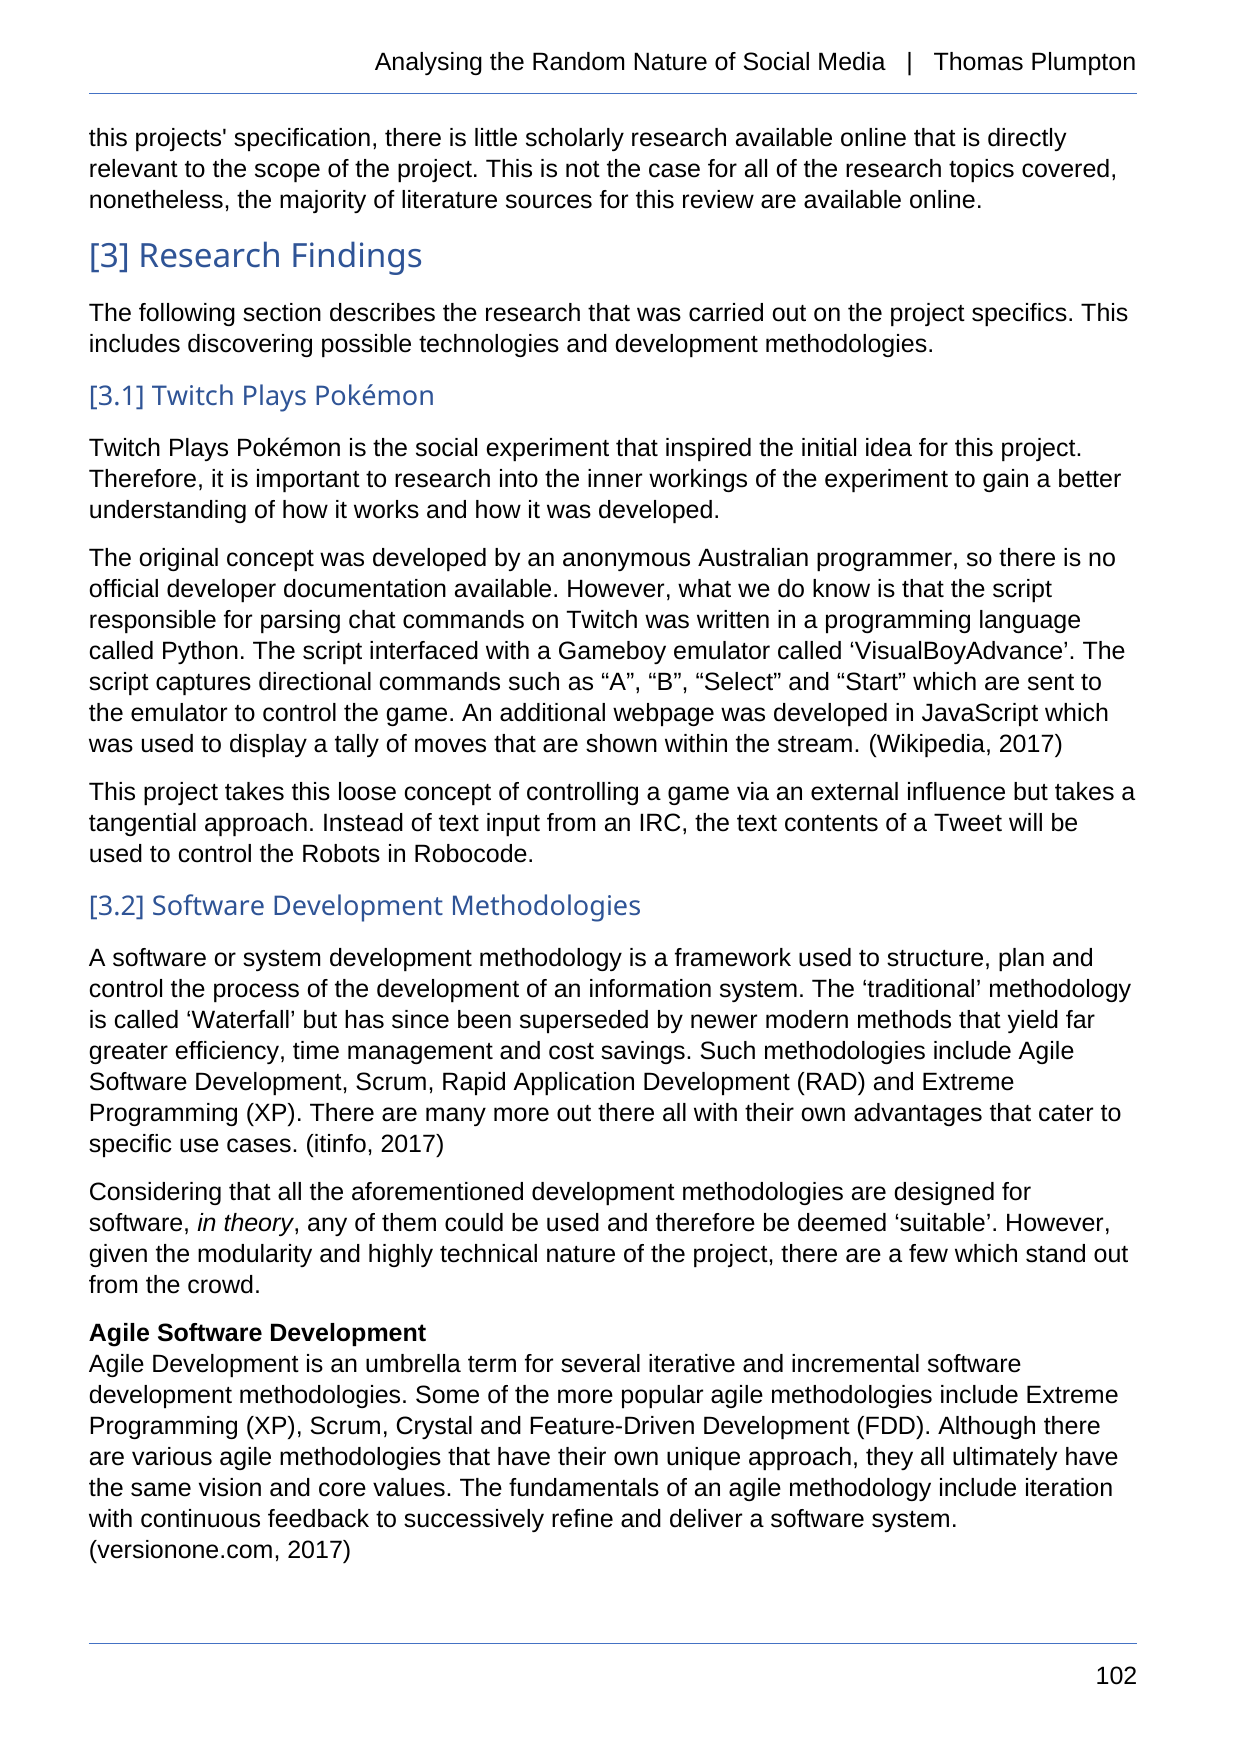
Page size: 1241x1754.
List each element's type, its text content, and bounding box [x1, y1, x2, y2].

text Twitch Plays Pokémon is the social experiment that inspired the initial idea for this project. Therefore, it is important to research into the inner workings of the experiment to gain a better understanding of how it works and how it was developed. [89, 433, 1137, 524]
text [3.1] Twitch Plays Pokémon [89, 377, 1137, 413]
text [3.2] Software Development Methodologies [89, 887, 1137, 923]
text A software or system development methodology is a framework used to structure, plan and control the process of the development of an information system. The ‘traditional’ methodology is called ‘Waterfall’ but has since been superseded by newer modern methods that yield far greater efficiency, time management and cost savings. Such methodologies include Agile Software Development, Scrum, Rapid Application Development (RAD) and Extreme Programming (XP). There are many more out there all with their own advantages that cater to specific use cases. [89, 943, 1137, 1158]
list Agile Software Development [89, 1318, 1137, 1347]
text [3] Research Findings [89, 232, 1137, 278]
text The following section describes the research that was carried out on the project specifics. This includes discovering possible technologies and development methodologies. [89, 298, 1137, 358]
list Agile Development is an umbrella term for several iterative and incremental software development methodologies. Some of the more popular agile methodologies include Extreme Programming (XP), Scrum, Crystal and Feature-Driven Development (FDD). Although there are various agile methodologies that have their own unique approach, they all ultimately have the same vision and core values. The fundamentals of an agile methodology include iteration with continuous feedback to successively refine and deliver a software system. [89, 1349, 1137, 1564]
text This project takes this loose concept of controlling a game via an external influence but takes a tangential approach. Instead of text input from an IRC, the text contents of a Tweet will be used to control the Robots in Robocode. [89, 777, 1137, 868]
text Considering that all the aforementioned development methodologies are designed for software, in theory, any of them could be used and therefore be deemed ‘suitable’. However, given the modularity and highly technical nature of the project, there are a few which stand out from the crowd. [89, 1177, 1137, 1299]
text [89, 122, 1137, 213]
text The original concept was developed by an anonymous Australian programmer, so there is no official developer documentation available. However, what we do know is that the script responsible for parsing chat commands on Twitch was written in a programming language called Python. The script interfaced with a Gameboy emulator called ‘VisualBoyAdvance’. The script captures directional commands such as “A”, “B”, “Select” and “Start” which are sent to the emulator to control the game. An additional webpage was developed in JavaScript which was used to display a tally of moves that are shown within the stream. [89, 543, 1137, 758]
